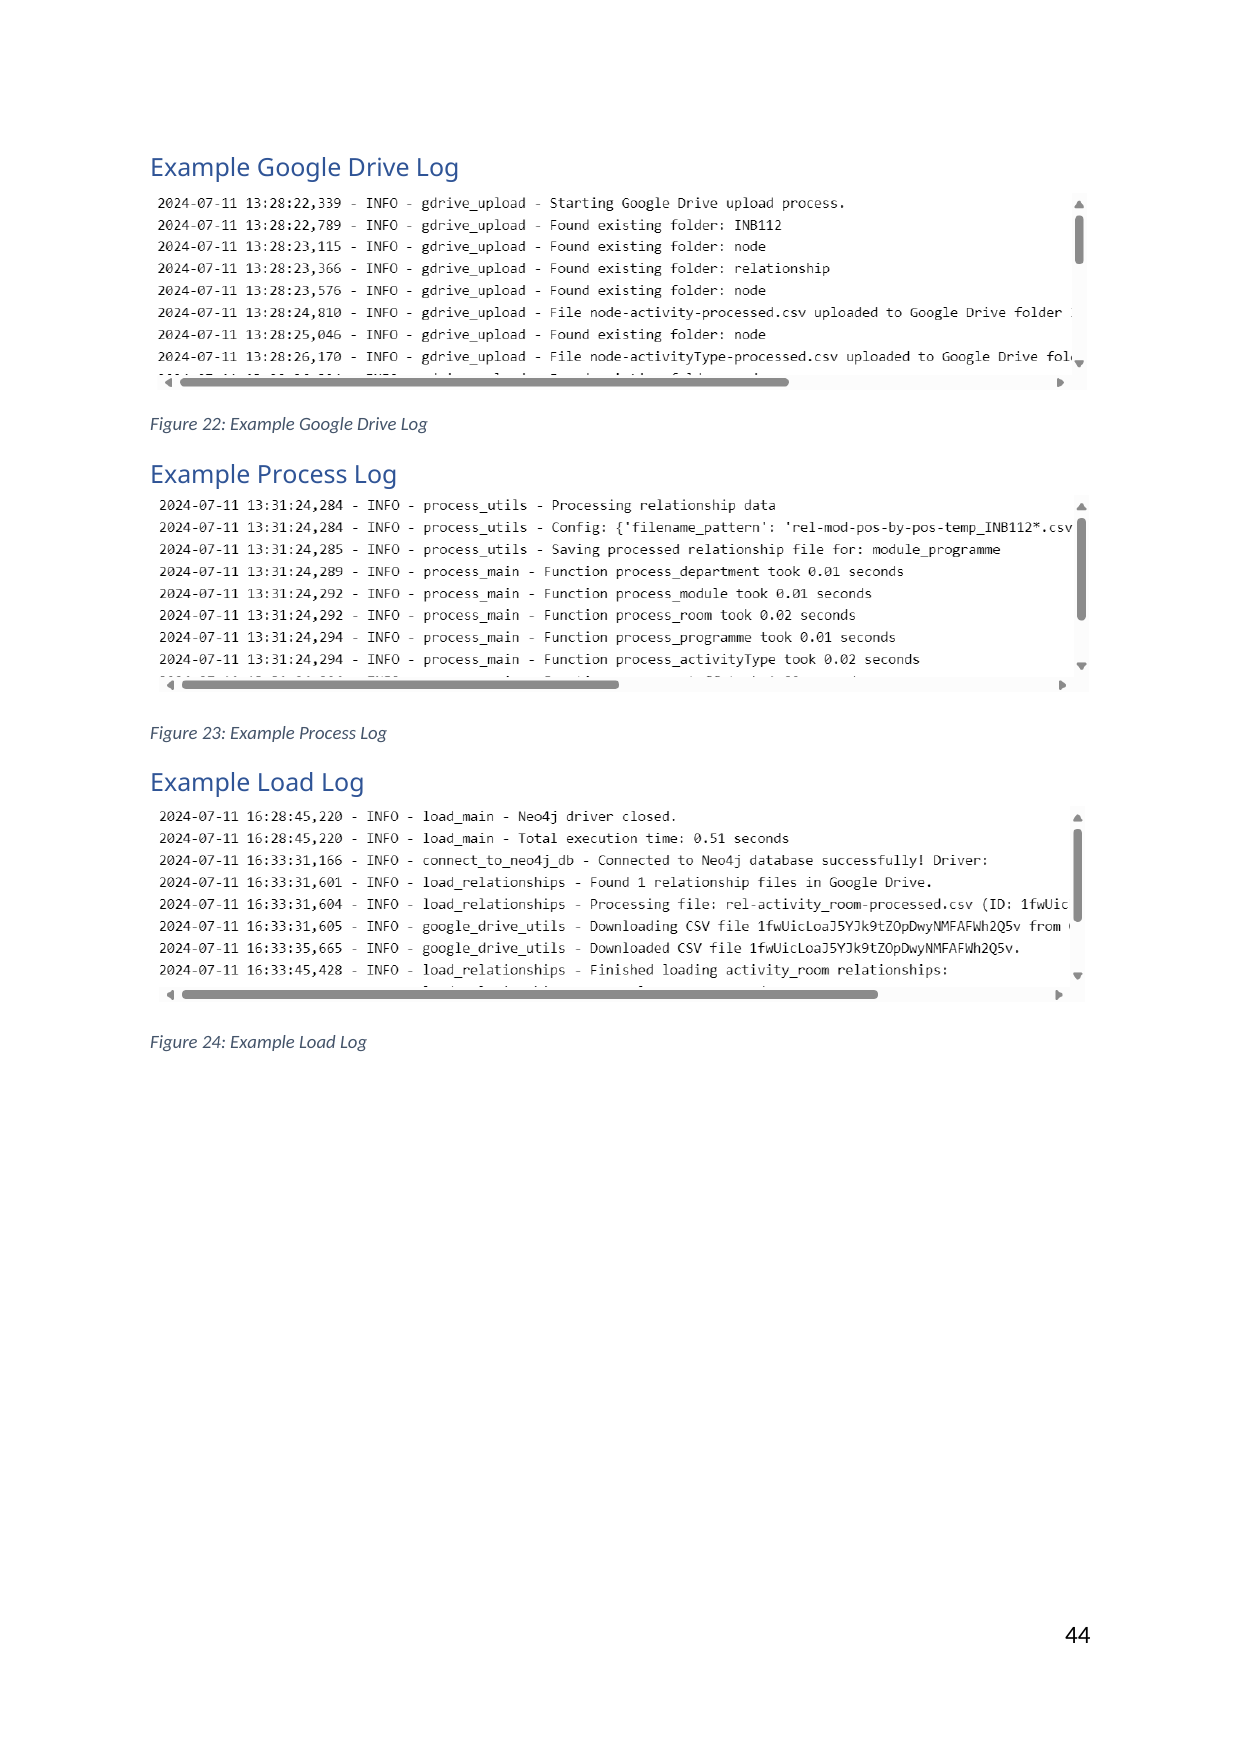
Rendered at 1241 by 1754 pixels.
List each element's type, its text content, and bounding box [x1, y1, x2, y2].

text Figure 22: Example Google Drive Log [150, 412, 1090, 435]
text Figure 24: Example Load Log [150, 1030, 1090, 1053]
subtitle Example Google Drive Log [150, 150, 1090, 184]
subtitle Example Load Log [150, 765, 1090, 799]
picture [150, 801, 1091, 1011]
text Figure 23: Example Process Log [150, 721, 1090, 744]
picture [150, 493, 1091, 703]
subtitle Example Process Log [150, 456, 1090, 490]
picture [150, 186, 1091, 394]
